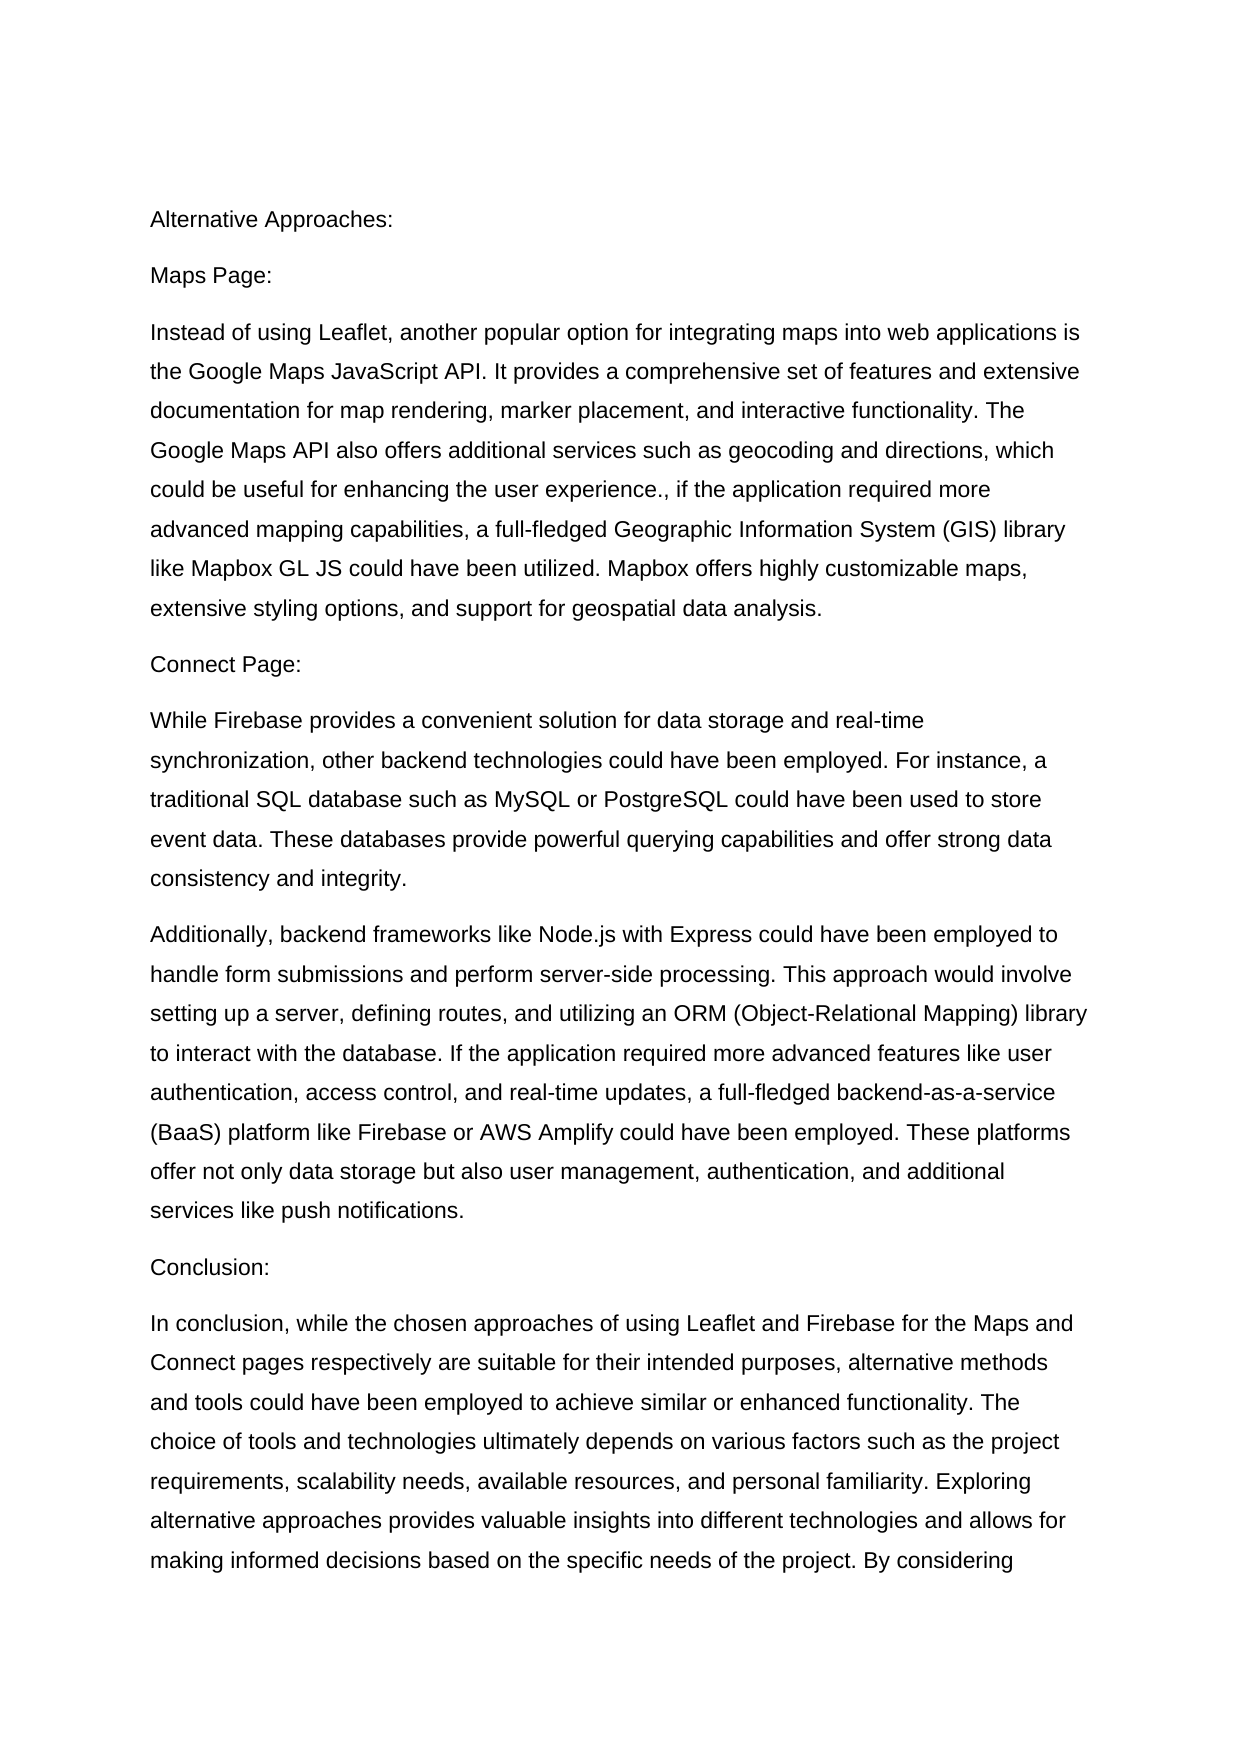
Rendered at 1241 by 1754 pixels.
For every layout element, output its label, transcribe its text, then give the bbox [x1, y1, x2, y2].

text Maps Page: [150, 262, 1090, 289]
text While Firebase provides a convenient solution for data storage and real-time synchronization, other backend technologies could have been employed. For instance, a traditional SQL database such as MySQL or PostgreSQL could have been used to store event data. These databases provide powerful querying capabilities and offer strong data consistency and integrity. [150, 707, 1090, 891]
text Additionally, backend frameworks like Node.js with Express could have been employed to handle form submissions and perform server-side processing. This approach would involve setting up a server, defining routes, and utilizing an ORM (Object-Relational Mapping) library to interact with the database. If the application required more advanced features like user authentication, access control, and real-time updates, a full-fledged backend-as-a-service (BaaS) platform like Firebase or AWS Amplify could have been employed. These platforms offer not only data storage but also user management, authentication, and additional services like push notifications. [150, 921, 1090, 1224]
text Connect Page: [150, 651, 1090, 677]
text Conclusion: [150, 1254, 1090, 1280]
text Alternative Approaches: [150, 206, 1090, 232]
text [150, 1310, 1090, 1573]
text Instead of using Leaflet, another popular option for integrating maps into web applications is the Google Maps JavaScript API. It provides a comprehensive set of features and extensive documentation for map rendering, marker placement, and interactive functionality. The Google Maps API also offers additional services such as geocoding and directions, which could be useful for enhancing the user experience., if the application required more advanced mapping capabilities, a full-fledged Geographic Information System (GIS) library like Mapbox GL JS could have been utilized. Mapbox offers highly customizable maps, extensive styling options, and support for geospatial data analysis. [150, 318, 1090, 621]
